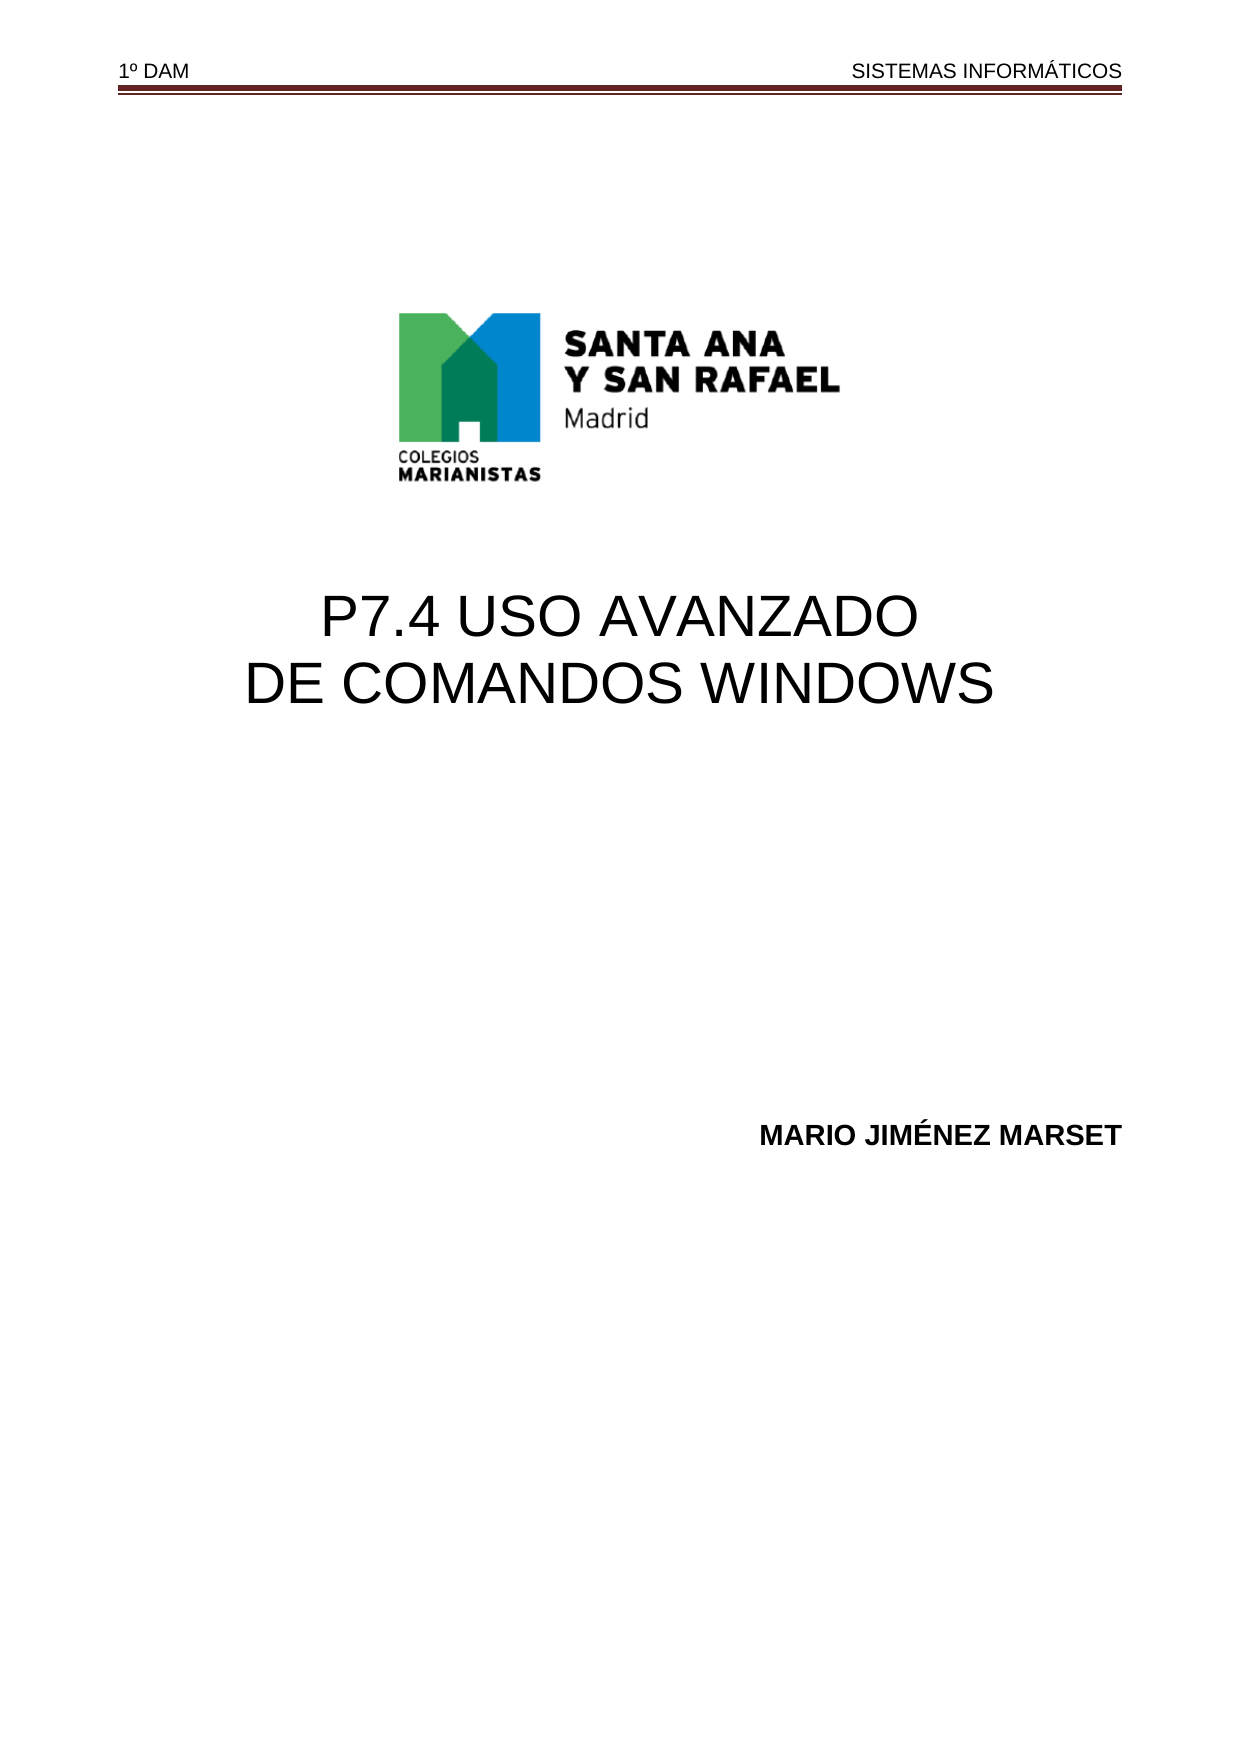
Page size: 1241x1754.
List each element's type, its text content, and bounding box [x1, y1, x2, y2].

text P7.4 USO AVANZADO [118, 581, 1122, 648]
text DE COMANDOS WINDOWS [118, 648, 1122, 716]
text MARIO JIMÉNEZ MARSET [118, 1118, 1122, 1152]
picture [392, 307, 848, 491]
